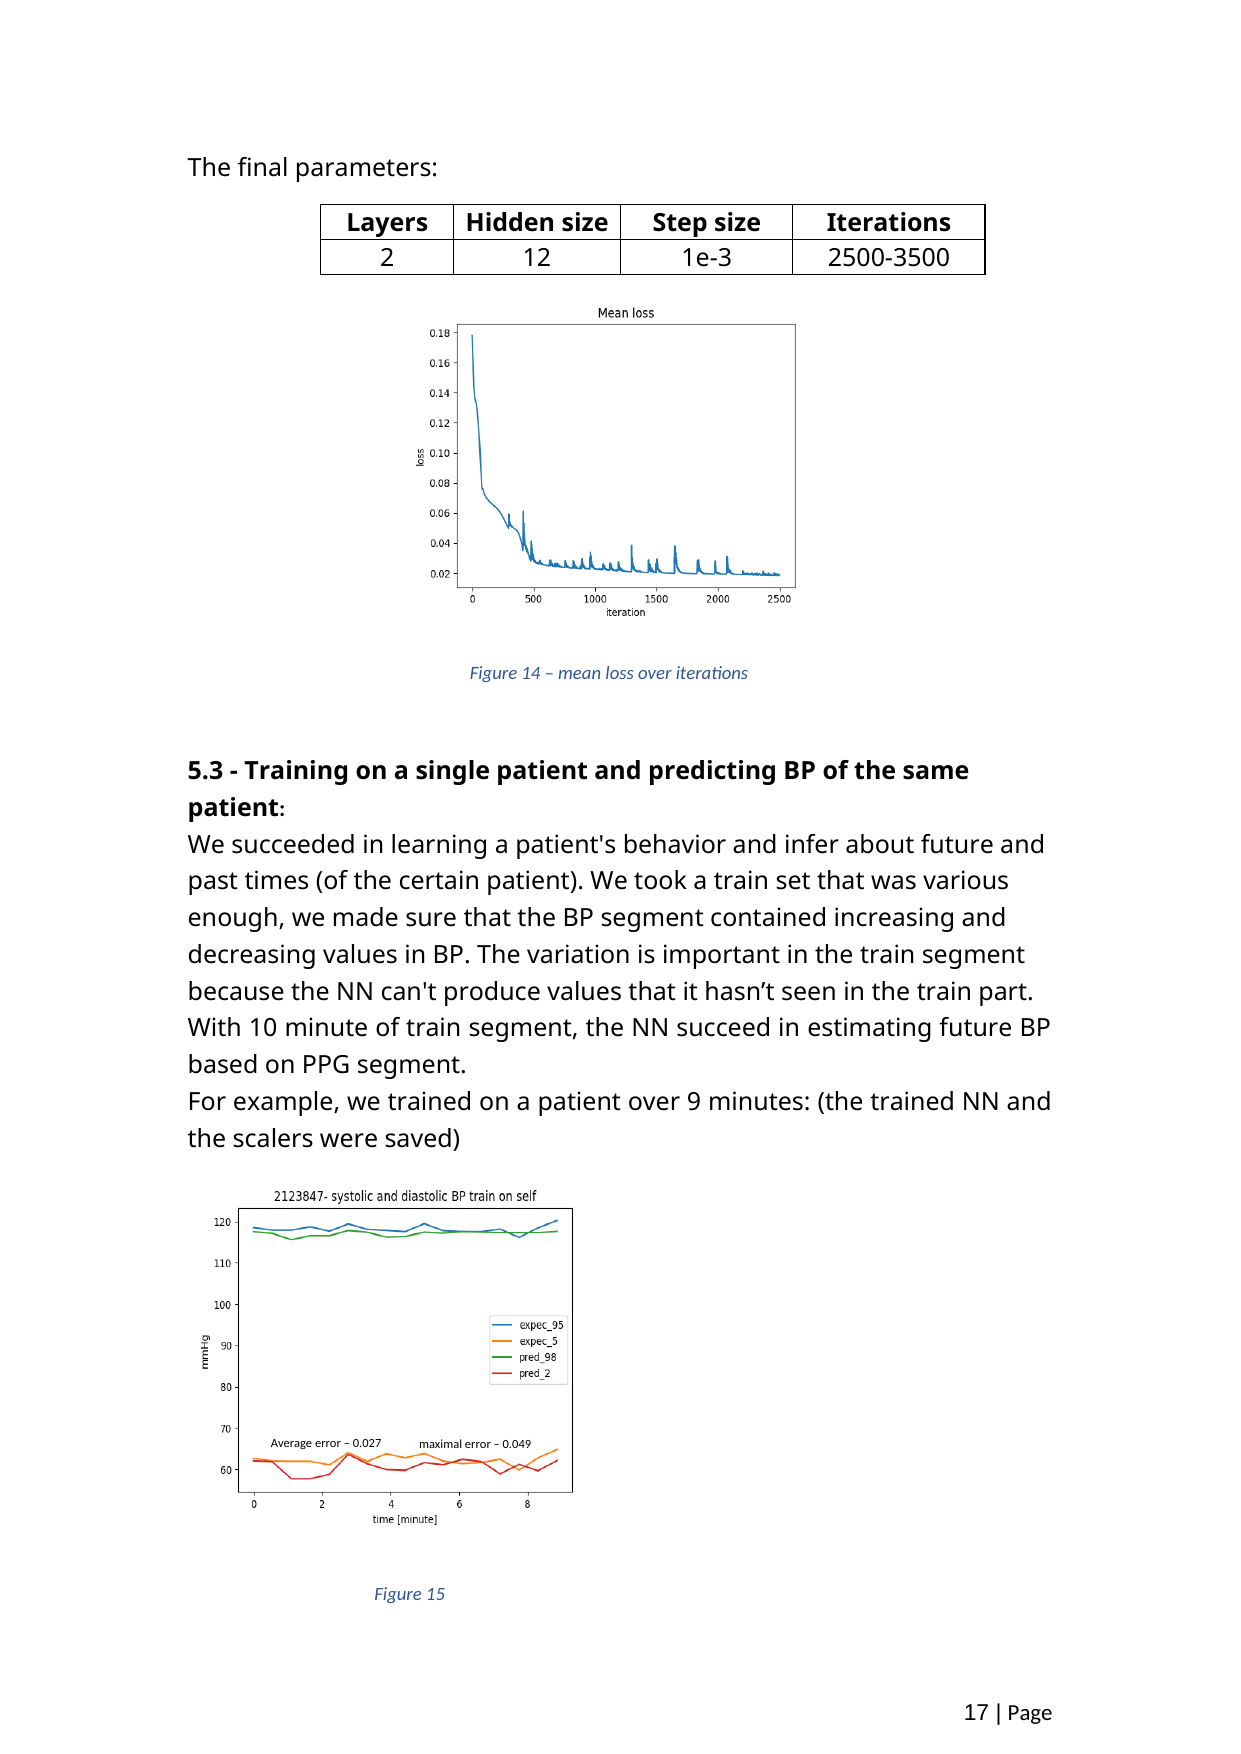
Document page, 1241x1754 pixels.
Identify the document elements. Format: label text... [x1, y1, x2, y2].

table_cell 2 [321, 240, 453, 274]
table_cell 1e-3 [621, 240, 792, 274]
table_cell 12 [454, 240, 620, 274]
picture [184, 1163, 614, 1532]
list We succeeded in learning a patient's behavior and infer about future and past times (of the certain patient). We took a train set that was various enough, we made sure that the BP segment contained increasing and decreasing values in BP. The variation is important in the train segment because the NN can't produce values that it hasn’t seen in the train part. [187, 826, 1053, 1007]
table_header Hidden size [454, 205, 620, 238]
picture [402, 282, 838, 625]
table_cell 2500-3500 [793, 240, 984, 274]
table_header Layers [321, 205, 453, 238]
list With 10 minute of train segment, the NN succeed in estimating future BP based on PPG segment. [187, 1010, 1053, 1081]
list 5.3 - Training on a single patient and predicting BP of the same patient: [187, 753, 1053, 823]
table_header Iterations [793, 205, 984, 238]
text The final parameters: [187, 150, 1053, 184]
table_header Step size [621, 205, 792, 238]
list For example, we trained on a patient over 9 minutes: (the trained NN and the scalers were saved) [187, 1084, 1053, 1154]
